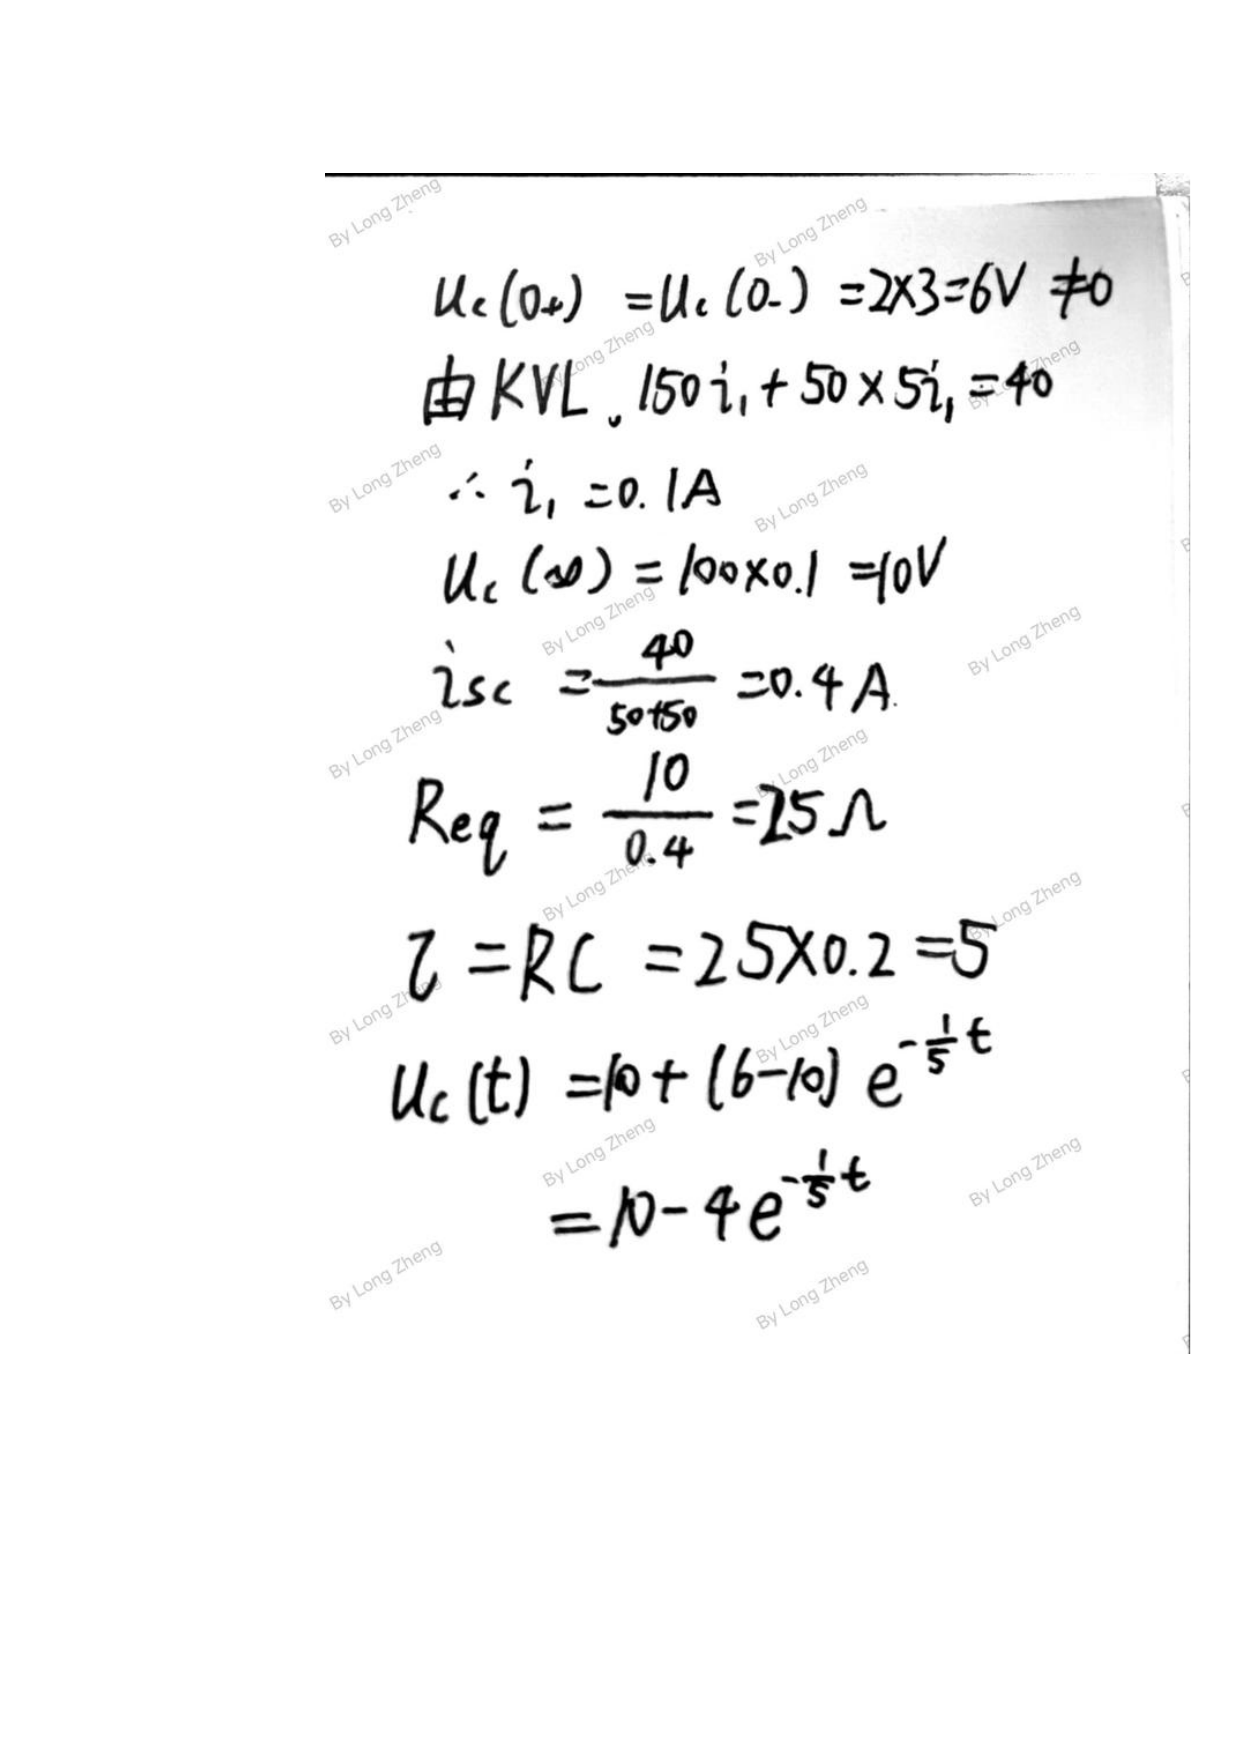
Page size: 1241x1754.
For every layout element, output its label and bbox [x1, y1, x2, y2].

picture [325, 173, 1191, 1354]
